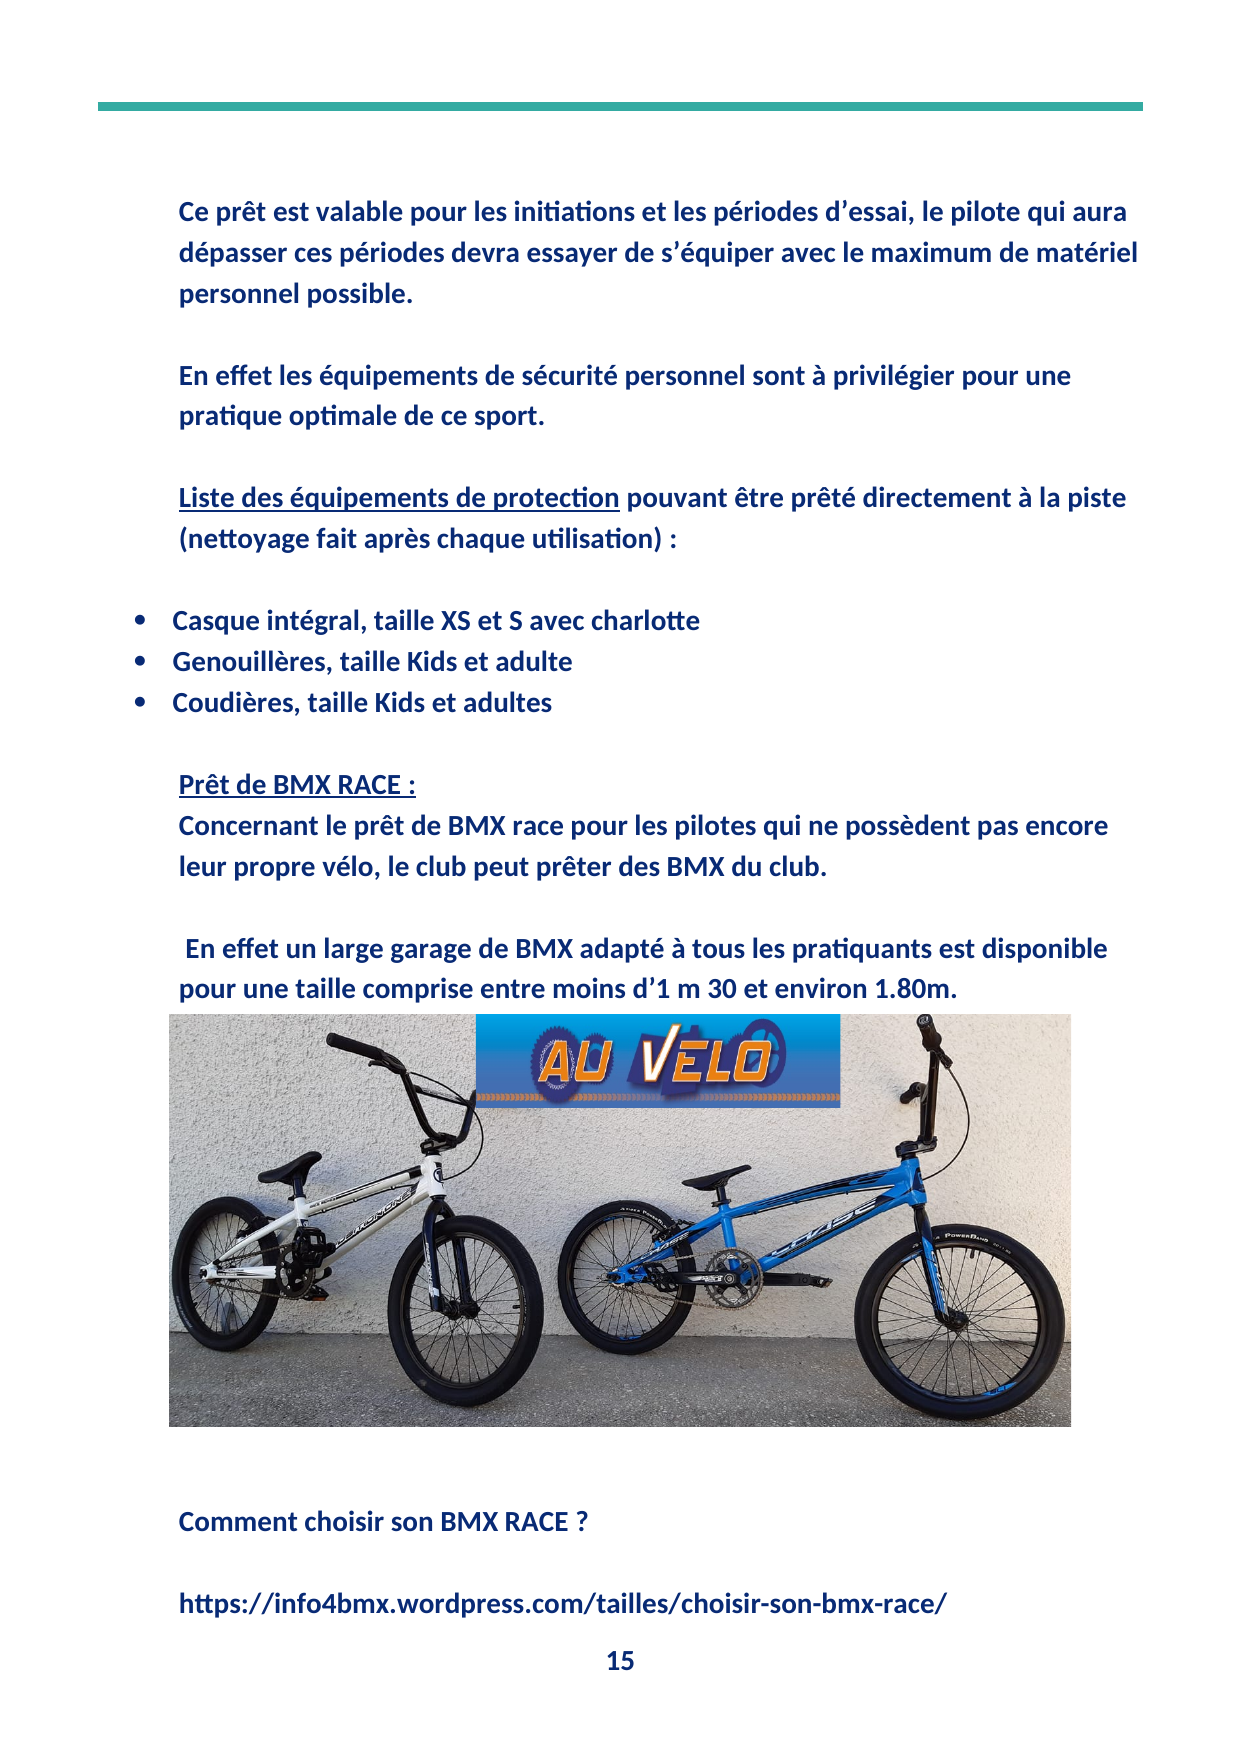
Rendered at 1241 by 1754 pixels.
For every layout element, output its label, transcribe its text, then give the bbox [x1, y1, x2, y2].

list Ce prêt est valable pour les initiations et les périodes d’essai, le pilote qui aura dépasser ces périodes devra essayer de s’équiper avec le maximum de matériel personnel possible. [179, 193, 1143, 310]
list Concernant le prêt de BMX race pour les pilotes qui ne possèdent pas encore leur propre vélo, le club peut prêter des BMX du club. [179, 807, 1143, 883]
list Prêt de BMX RACE : [179, 766, 1143, 802]
list Coudières, taille Kids et adultes [135, 684, 1143, 720]
list https://info4bmx.wordpress.com/tailles/choisir-son-bmx-race/ [179, 1585, 1143, 1620]
list En effet les équipements de sécurité personnel sont à privilégier pour une pratique optimale de ce sport. [179, 357, 1143, 433]
list Liste des équipements de protection pouvant être prêté directement à la piste (nettoyage fait après chaque utilisation) : [179, 479, 1143, 556]
list Casque intégral, taille XS et S avec charlotte [135, 602, 1143, 638]
list Genouillères, taille Kids et adulte [135, 643, 1143, 679]
picture [169, 1014, 1072, 1427]
list En effet un large garage de BMX adapté à tous les pratiquants est disponible pour une taille comprise entre moins d’1 m 30 et environ 1.80m. [179, 930, 1143, 1006]
list Comment choisir son BMX RACE ? [179, 1503, 1143, 1538]
